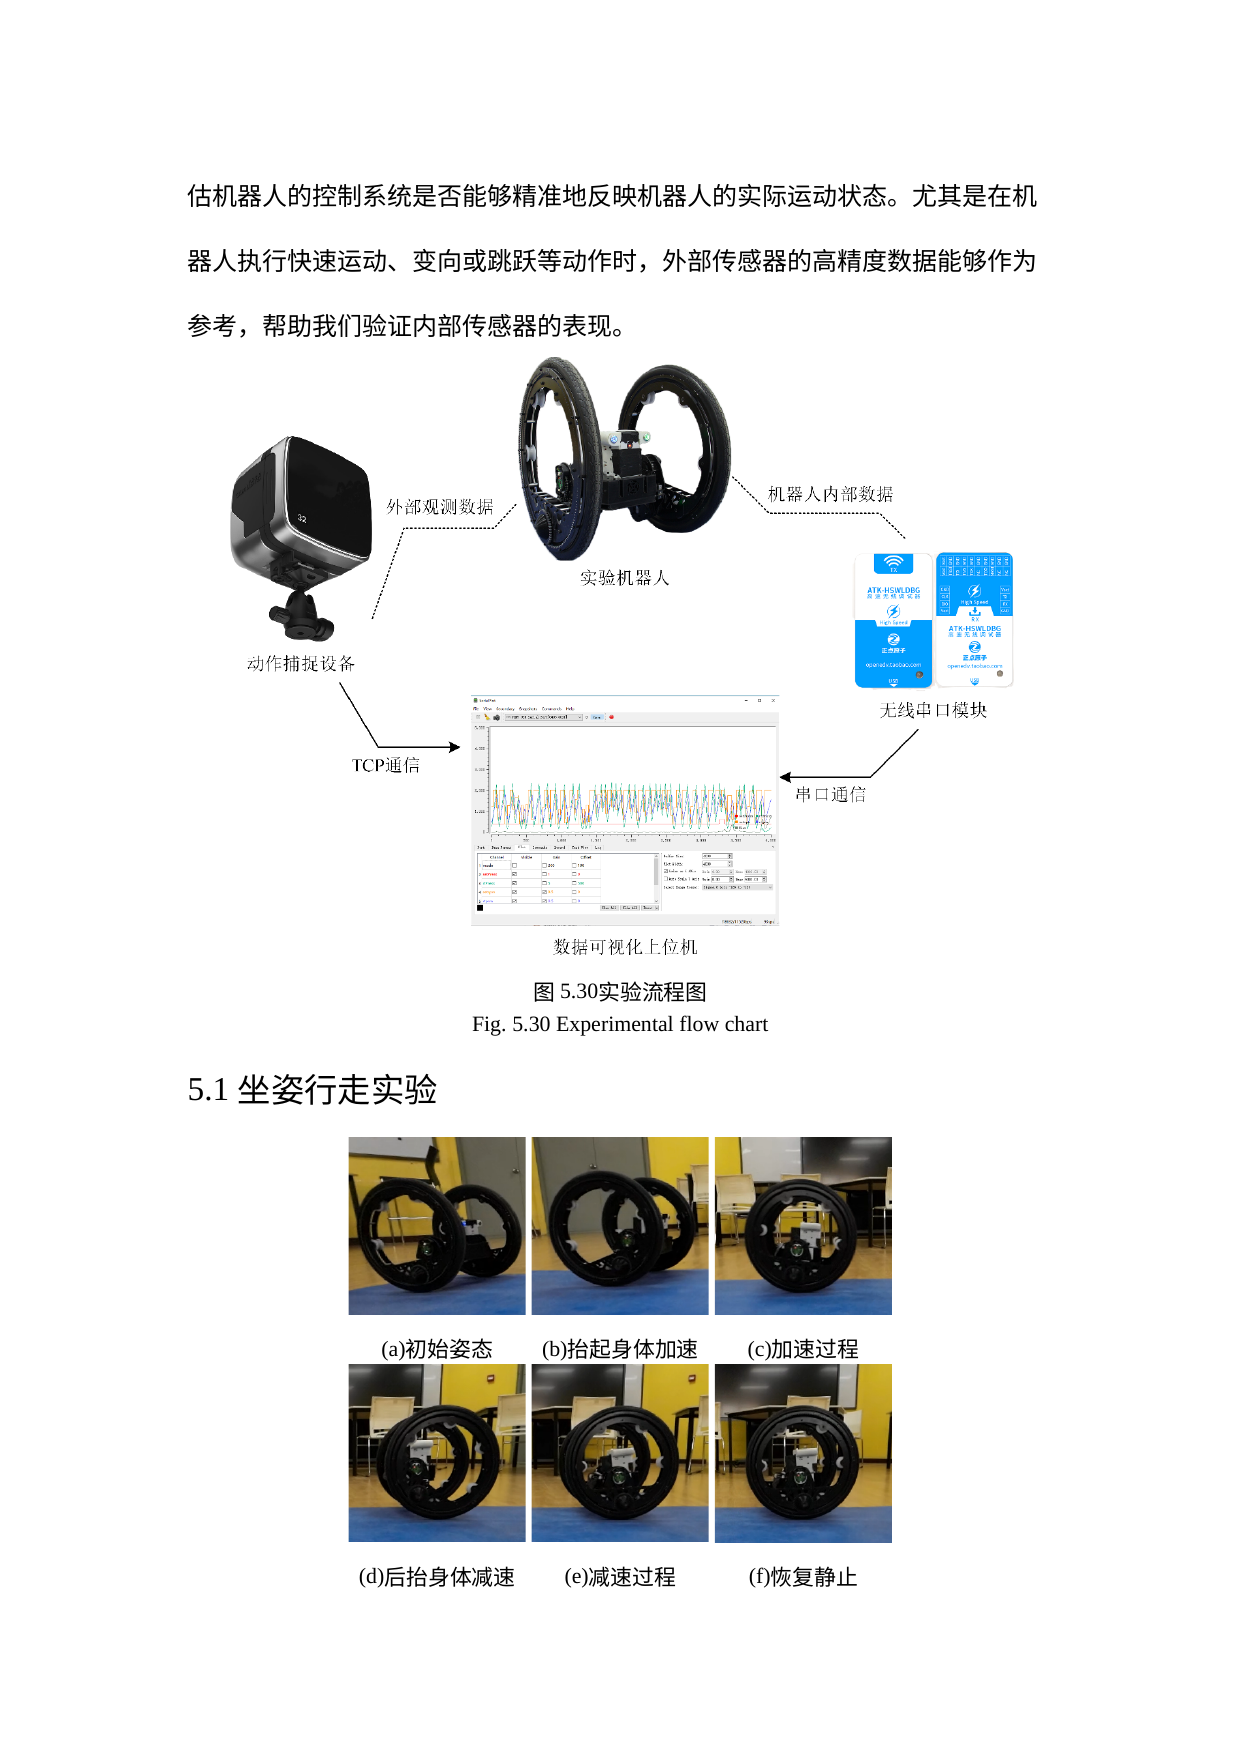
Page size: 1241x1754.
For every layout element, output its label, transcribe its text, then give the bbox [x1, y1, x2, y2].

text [187, 162, 1053, 357]
picture [714, 1137, 892, 1315]
picture [348, 1364, 526, 1542]
picture [714, 1364, 892, 1543]
table_header (c)加速过程 [712, 1137, 895, 1364]
table_cell (d)后抬身体减速 [345, 1365, 528, 1592]
subtitle 坐姿行走实验 [187, 1056, 1053, 1121]
picture [226, 357, 1014, 966]
picture [348, 1137, 526, 1315]
picture [531, 1364, 709, 1542]
table_header (b)抬起身体加速 [529, 1137, 712, 1364]
table_cell (f)恢复静止 [712, 1365, 895, 1592]
table_header (a)初始姿态 [345, 1137, 528, 1364]
picture [531, 1137, 709, 1315]
table_cell (e)减速过程 [529, 1365, 712, 1592]
